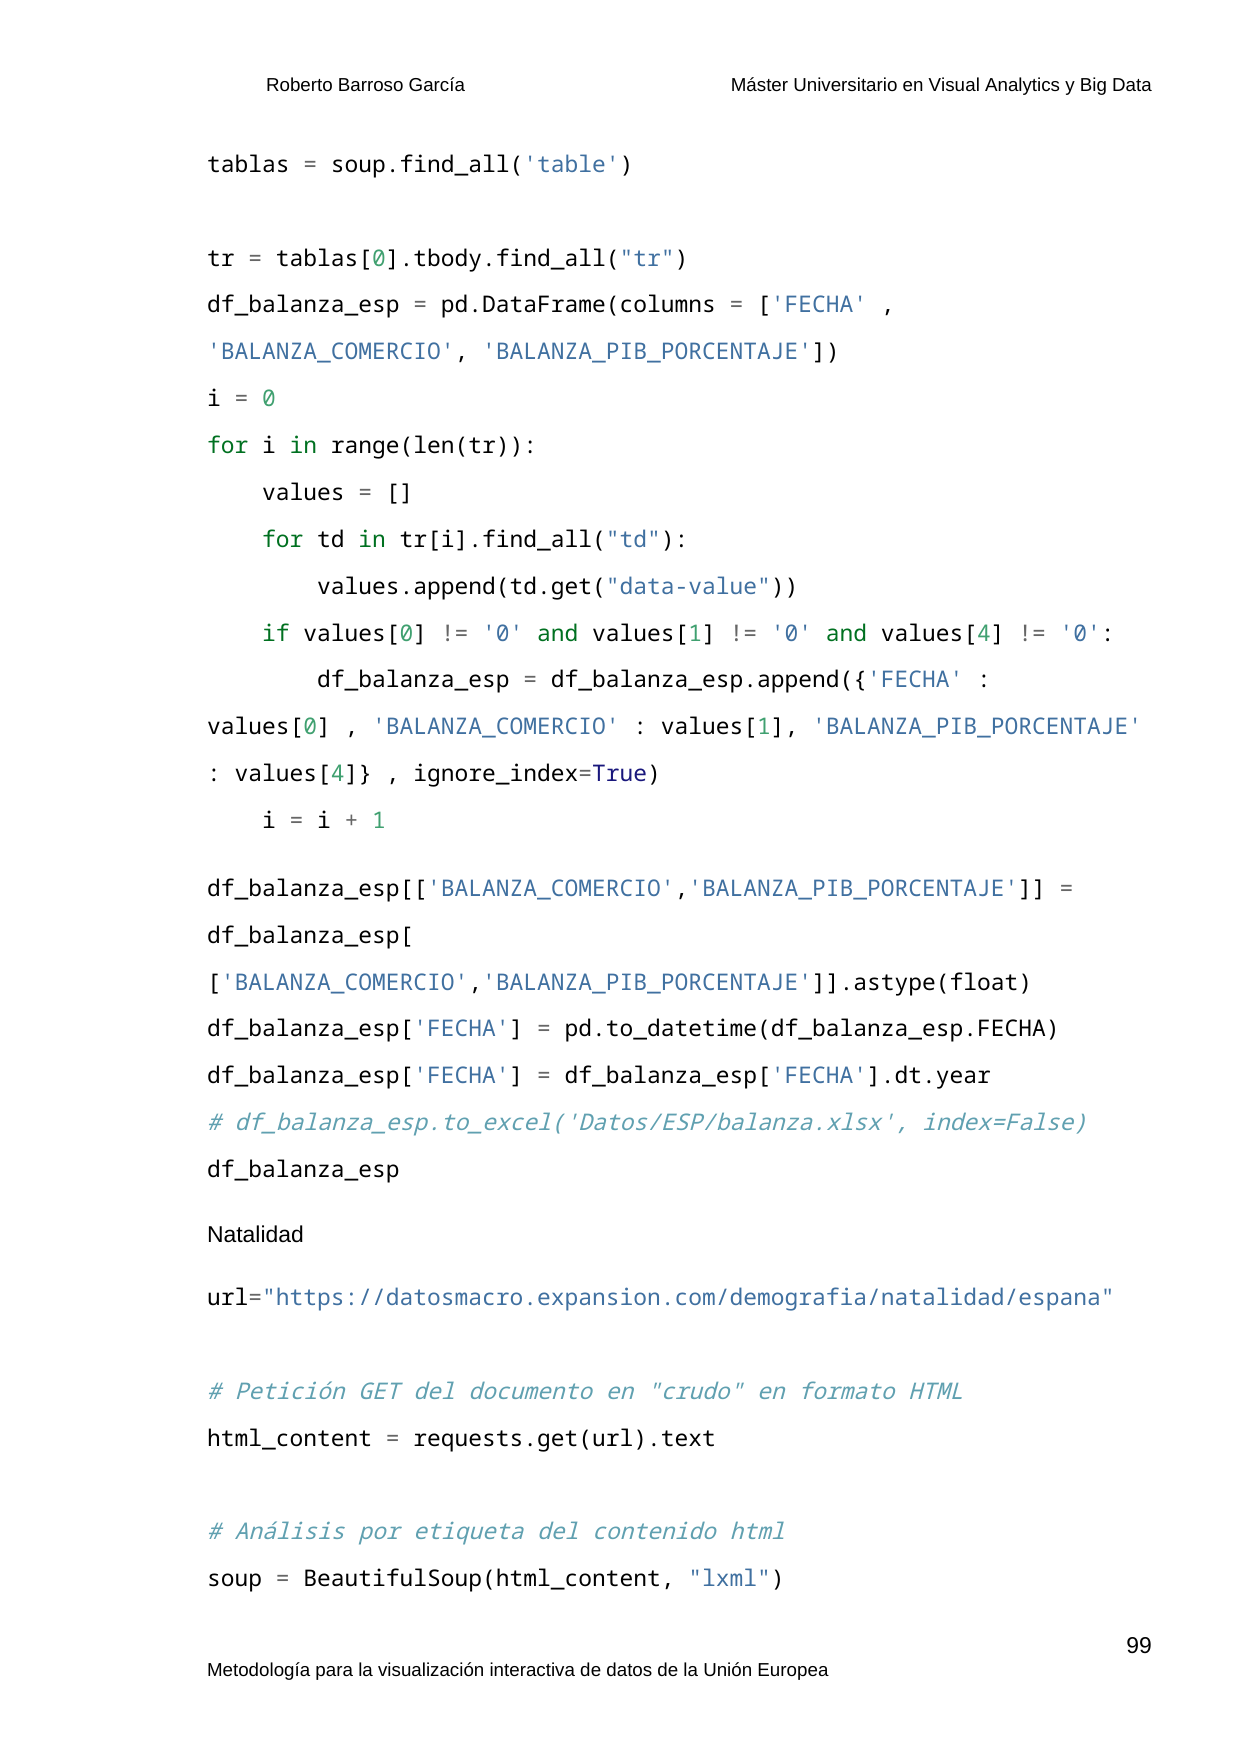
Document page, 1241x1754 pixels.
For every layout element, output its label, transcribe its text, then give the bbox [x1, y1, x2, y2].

text tablas = soup.find_all('table') tr = tablas[0].tbody.find_all("tr") df_balanza_esp = pd.DataFrame(columns = ['FECHA' , 'BALANZA_COMERCIO', 'BALANZA_PIB_PORCENTAJE']) i = 0 for i in range(len(tr)): values = [] for td in tr[i].find_all("td"): values.append(td.get("data-value")) if values[0] != '0' and values[1] != '0' and values[4] != '0': df_balanza_esp = df_balanza_esp.append({'FECHA' : values[0] , 'BALANZA_COMERCIO' : values[1], 'BALANZA_PIB_PORCENTAJE' : values[4]} , ignore_index=True) i = i + 1 [207, 148, 1152, 835]
text Natalidad [207, 1221, 1152, 1247]
text url="https://datosmacro.expansion.com/demografia/natalidad/espana" # Petición GET del documento en "crudo" en formato HTML html_content = requests.get(url).text # Análisis por etiqueta del contenido html soup = BeautifulSoup(html_content, "lxml") [207, 1281, 1152, 1593]
text df_balanza_esp[['BALANZA_COMERCIO','BALANZA_PIB_PORCENTAJE']] = df_balanza_esp[['BALANZA_COMERCIO','BALANZA_PIB_PORCENTAJE']].astype(float) df_balanza_esp['FECHA'] = pd.to_datetime(df_balanza_esp.FECHA) df_balanza_esp['FECHA'] = df_balanza_esp['FECHA'].dt.year # df_balanza_esp.to_excel('Datos/ESP/balanza.xlsx', index=False) df_balanza_esp [207, 872, 1152, 1184]
